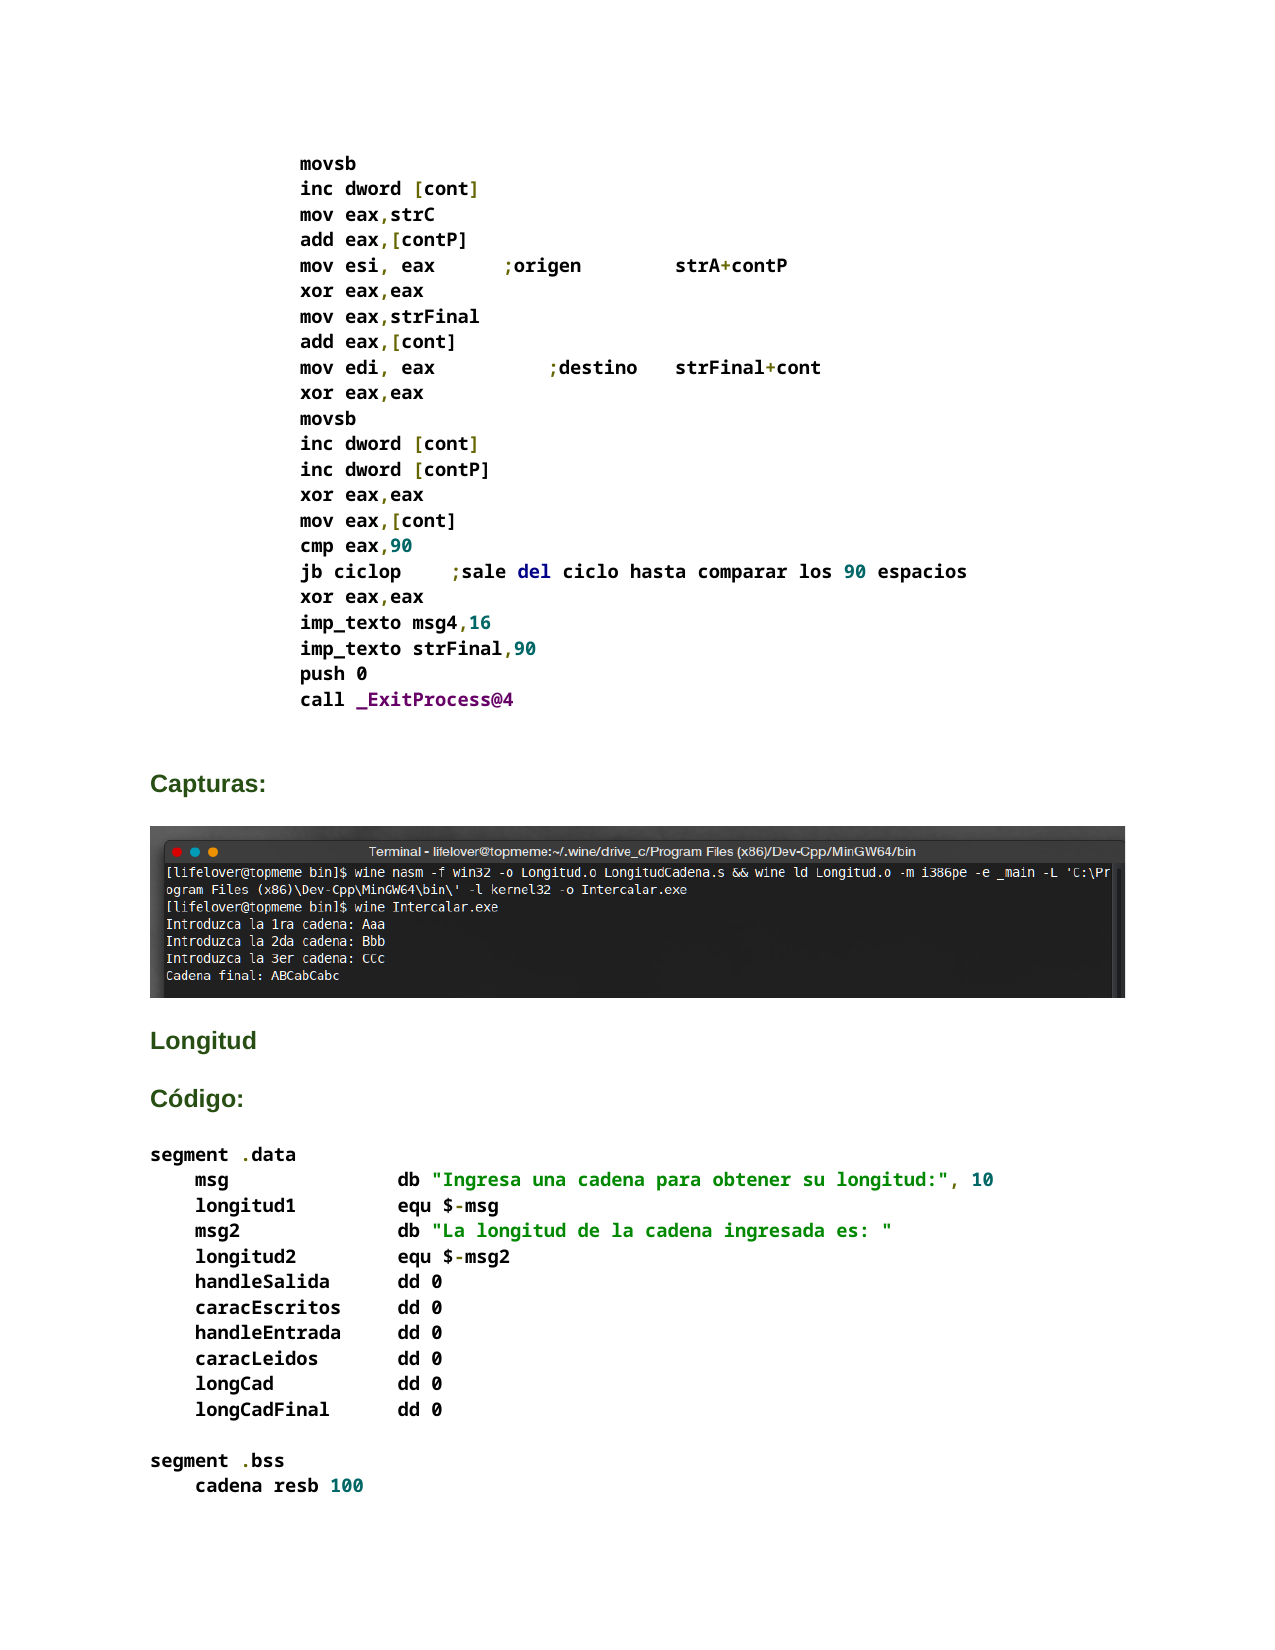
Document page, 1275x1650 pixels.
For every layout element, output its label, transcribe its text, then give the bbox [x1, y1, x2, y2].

text add eax,[contP] [150, 227, 1125, 252]
text Longitud [150, 1026, 1125, 1055]
text movsb [150, 150, 1125, 176]
text push 0 [150, 660, 1125, 686]
text imp_texto msg4,16 [150, 609, 1125, 635]
text mov eax,strFinal [150, 303, 1125, 329]
text longitud1 equ $-msg [150, 1192, 1125, 1218]
text cmp eax,90 [150, 533, 1125, 558]
text mov esi, eax ;origen strA+contP [150, 252, 1125, 278]
text longitud2 equ $-msg2 [150, 1243, 1125, 1269]
text add eax,[cont] [150, 329, 1125, 354]
picture [150, 826, 1125, 998]
text caracLeidos dd 0 [150, 1345, 1125, 1371]
text longCad dd 0 [150, 1371, 1125, 1396]
text handleEntrada dd 0 [150, 1320, 1125, 1345]
text segment .bss [150, 1447, 1125, 1473]
text cadena resb 100 [150, 1473, 1125, 1498]
text handleSalida dd 0 [150, 1269, 1125, 1294]
text Código: [150, 1083, 1125, 1112]
text inc dword [cont] [150, 176, 1125, 201]
text xor eax,eax [150, 584, 1125, 609]
text Capturas: [150, 769, 1125, 798]
text mov eax,strC [150, 201, 1125, 227]
text caracEscritos dd 0 [150, 1294, 1125, 1320]
text mov eax,[cont] [150, 507, 1125, 533]
text mov edi, eax ;destino strFinal+cont [150, 354, 1125, 380]
text imp_texto strFinal,90 [150, 635, 1125, 660]
text longCadFinal dd 0 [150, 1396, 1125, 1422]
text movsb [150, 405, 1125, 431]
text msg db "Ingresa una cadena para obtener su longitud:", 10 [150, 1167, 1125, 1192]
text xor eax,eax [150, 380, 1125, 405]
text inc dword [contP] [150, 456, 1125, 482]
text msg2 db "La longitud de la cadena ingresada es: " [150, 1218, 1125, 1243]
text inc dword [cont] [150, 431, 1125, 456]
text segment .data [150, 1141, 1125, 1167]
text jb ciclop ;sale del ciclo hasta comparar los 90 espacios [150, 558, 1125, 584]
text xor eax,eax [150, 482, 1125, 507]
text call _ExitProcess@4 [150, 686, 1125, 711]
text xor eax,eax [150, 278, 1125, 303]
